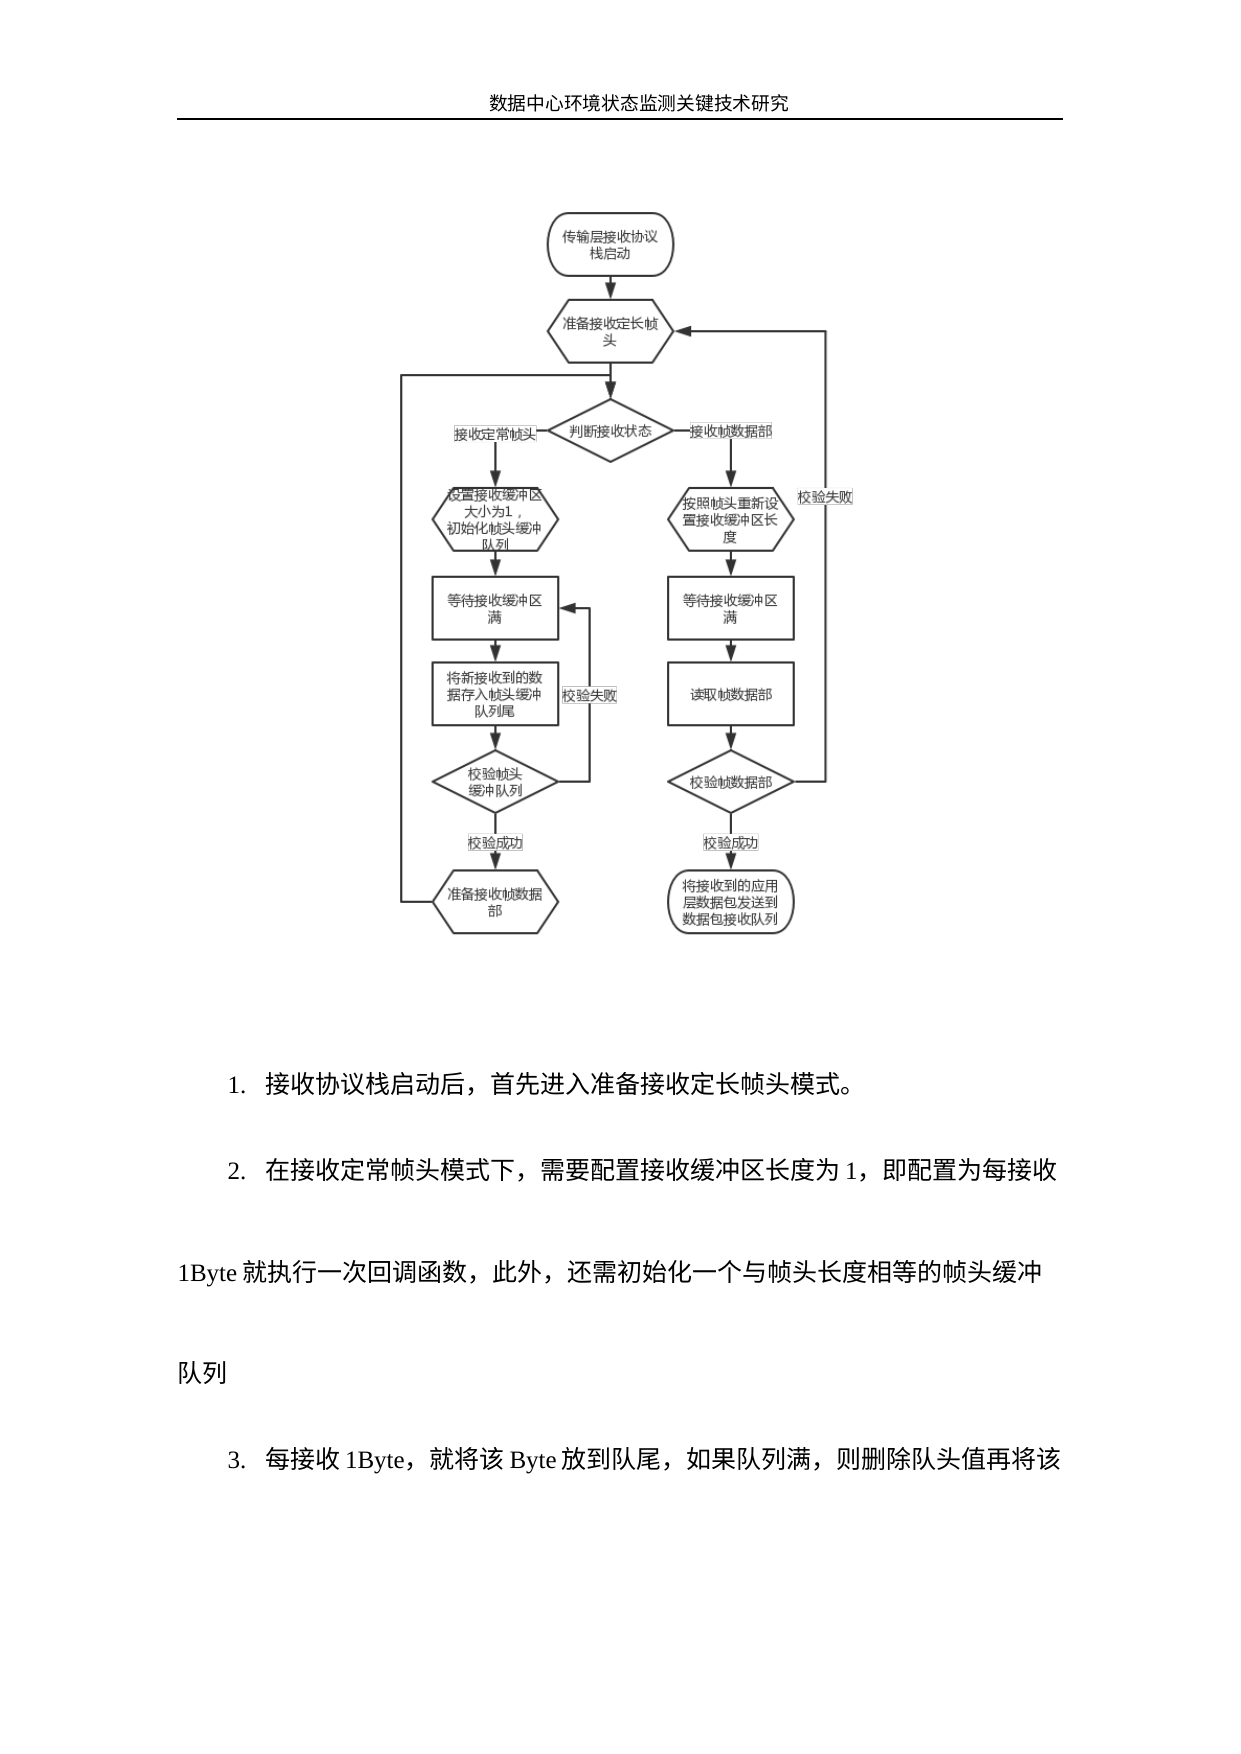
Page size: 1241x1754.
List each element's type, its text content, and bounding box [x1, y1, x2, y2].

text 2. 在接收定常帧头模式下，需要配置接收缓冲区长度为1，即配置为每接收1Byte就执行一次回调函数，此外，还需初始化一个与帧头长度相等的帧头缓冲队列 [177, 1134, 1063, 1406]
picture [351, 163, 889, 998]
text 1. 接收协议栈启动后，首先进入准备接收定长帧头模式。 [177, 1048, 1063, 1116]
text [177, 1424, 1063, 1492]
